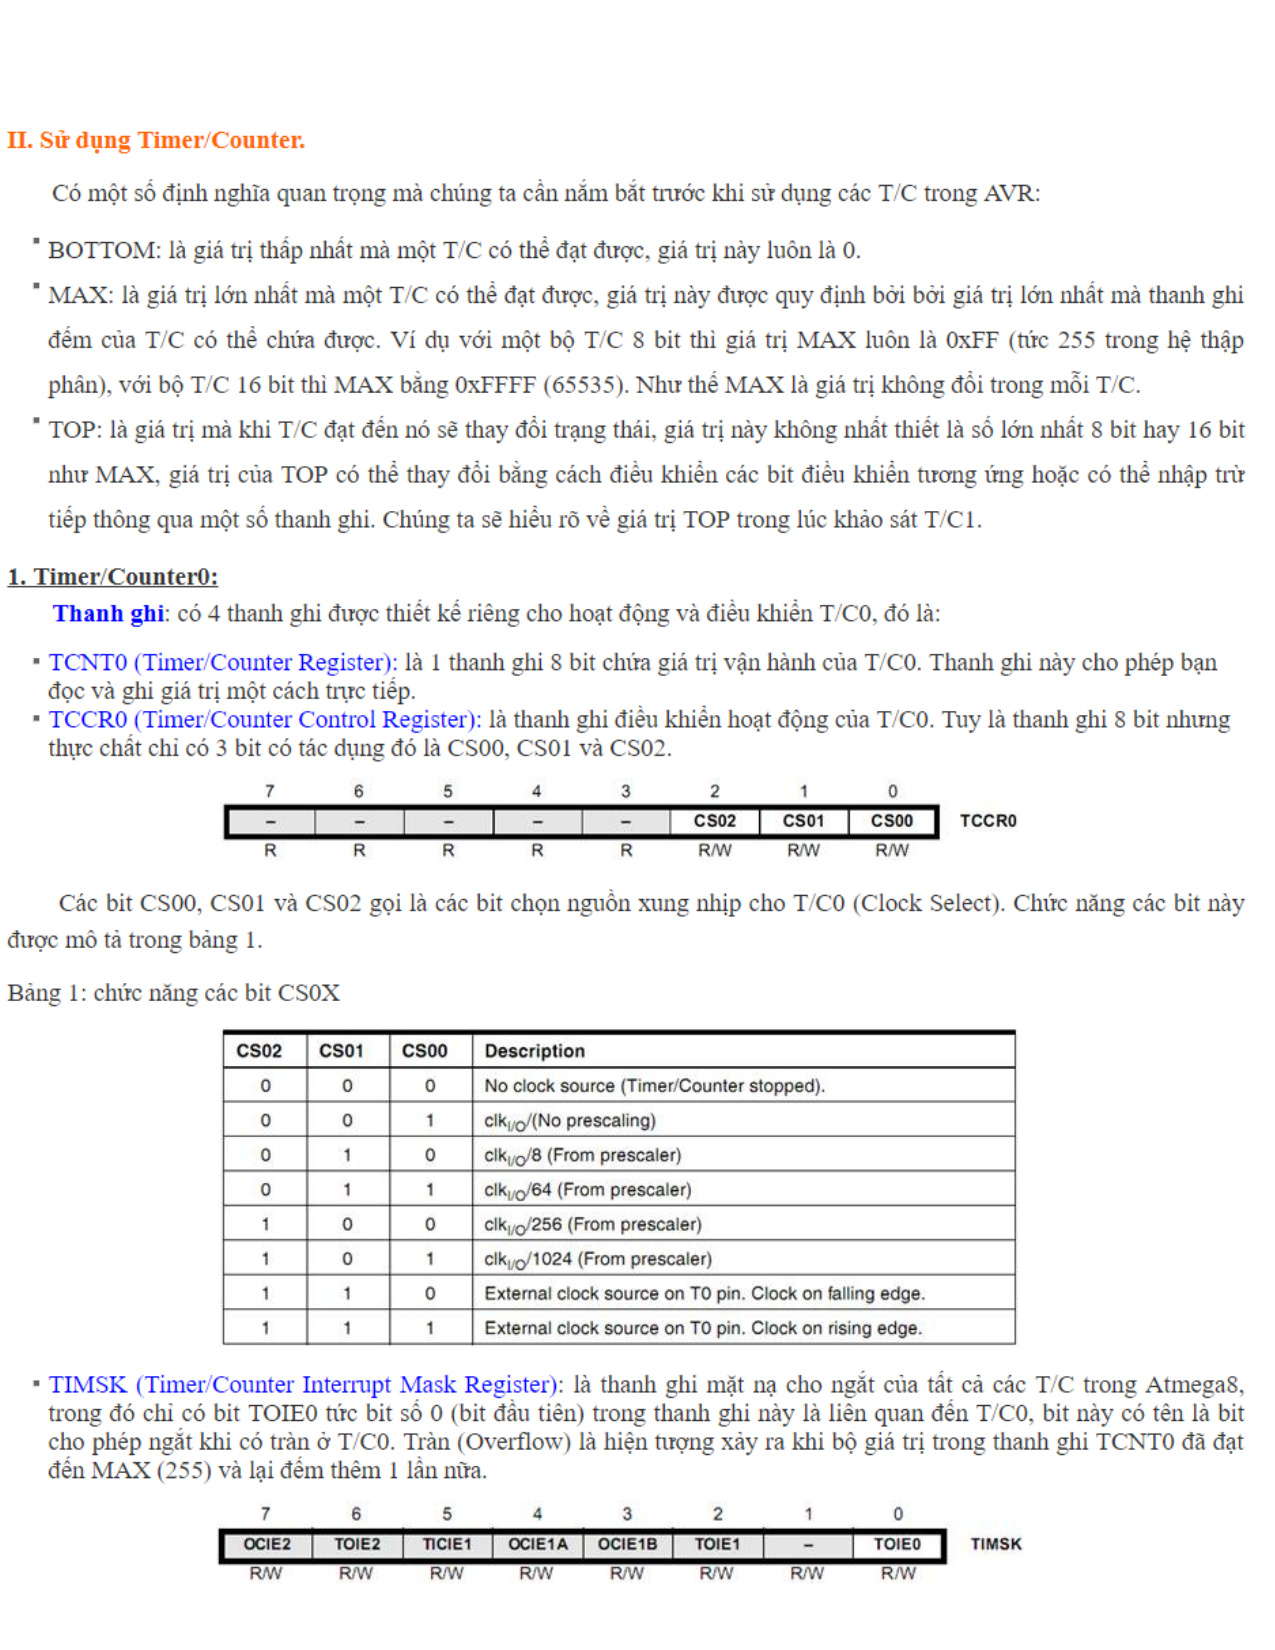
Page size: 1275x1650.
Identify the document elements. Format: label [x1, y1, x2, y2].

picture [0, 121, 1275, 1590]
